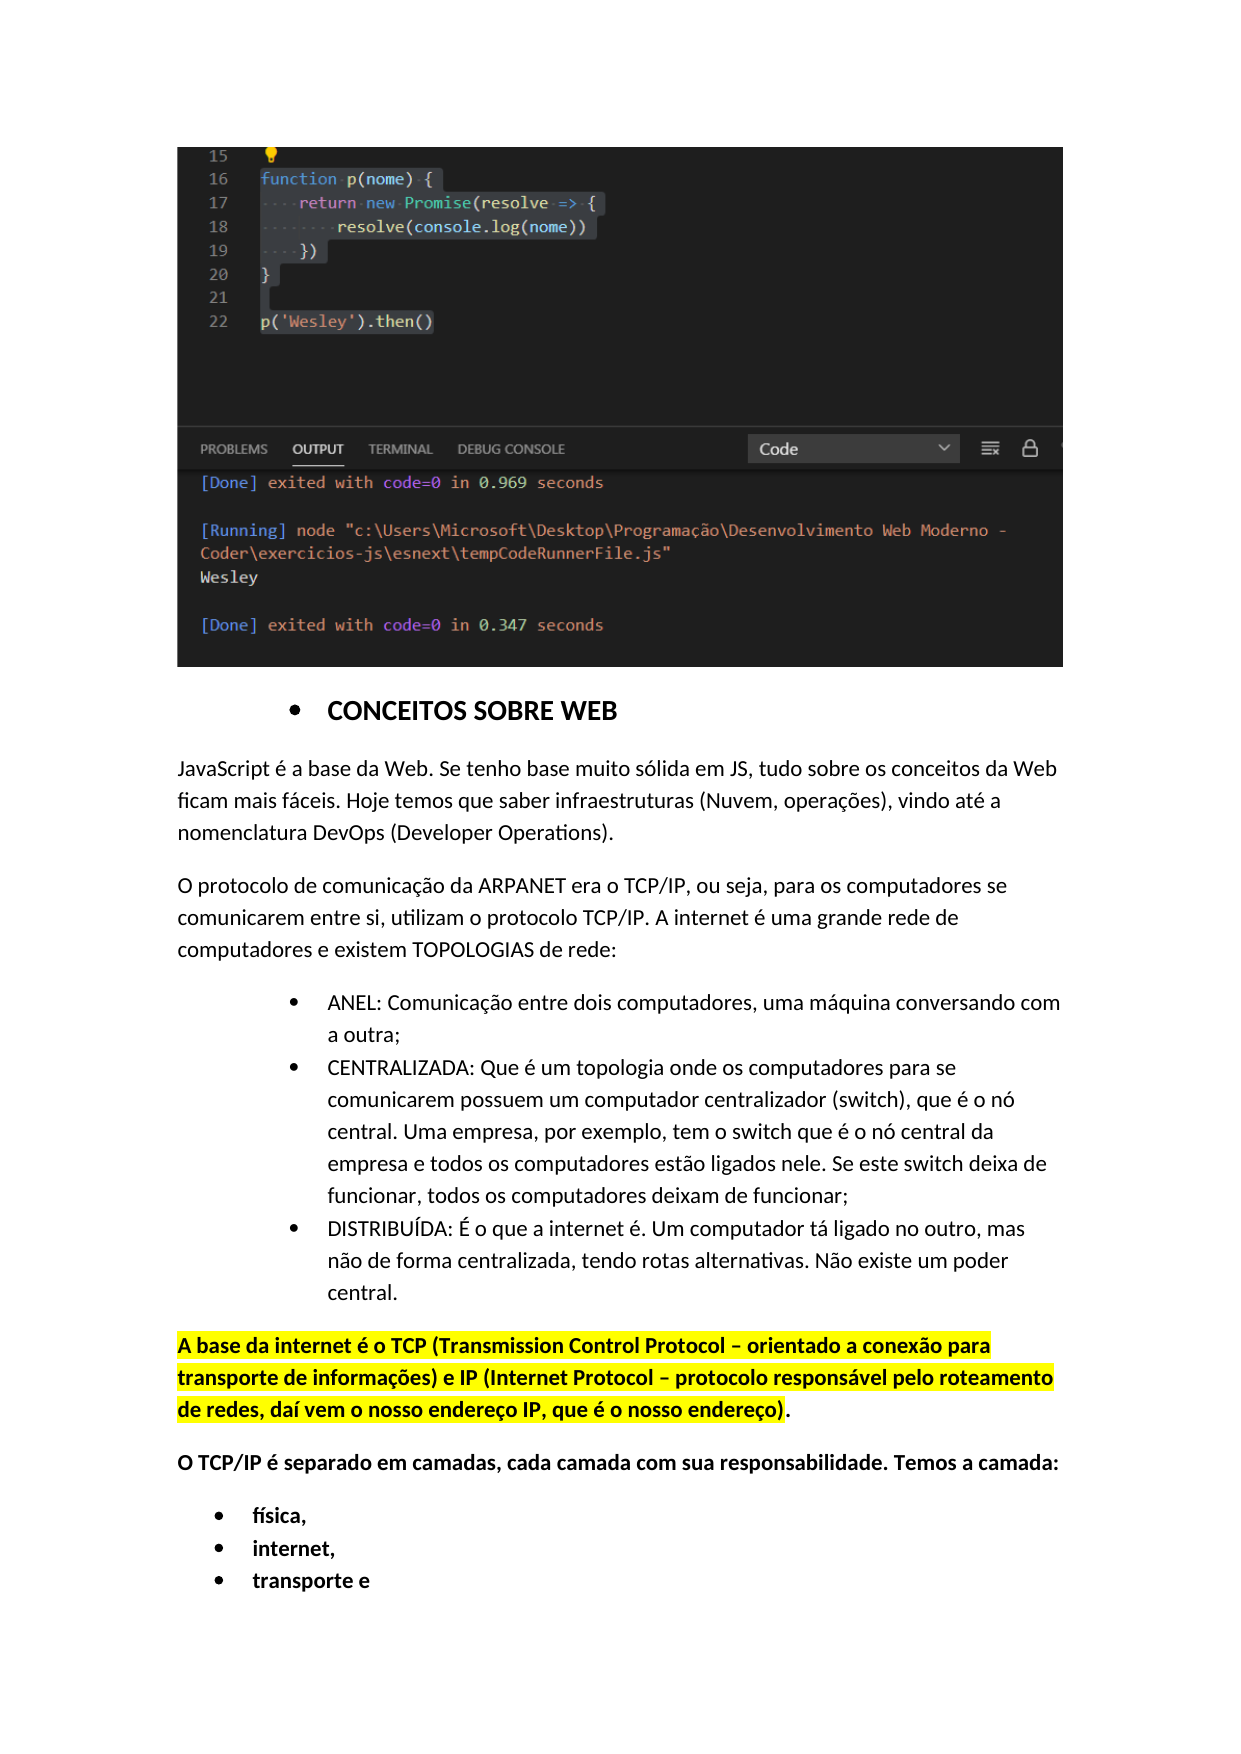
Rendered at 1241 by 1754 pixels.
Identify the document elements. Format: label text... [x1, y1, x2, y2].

list CONCEITOS SOBRE WEB [290, 692, 1063, 727]
list ANEL: Comunicação entre dois computadores, uma máquina conversando com a outra; [290, 988, 1063, 1049]
list CENTRALIZADA: Que é um topologia onde os computadores para se comunicarem possuem um computador centralizador (switch), que é o nó central. Uma empresa, por exemplo, tem o switch que é o nó central da empresa e todos os computadores estão ligados nele. Se este switch deixa de funcionar, todos os computadores deixam de funcionar; [290, 1053, 1063, 1209]
list internet, [215, 1534, 1063, 1562]
list física, [215, 1502, 1063, 1529]
text O protocolo de comunicação da ARPANET era o TCP/IP, ou seja, para os computadores se comunicarem entre si, utilizam o protocolo TCP/IP. A internet é uma grande rede de computadores e existem TOPOLOGIAS de rede: [177, 871, 1063, 963]
text A base da internet é o TCP (Transmission Control Protocol – orientado a conexão para transporte de informações) e IP (Internet Protocol – protocolo responsável pelo roteamento de redes, daí vem o nosso endereço IP, que é o nosso endereço). [177, 1331, 1063, 1423]
list DISTRIBUÍDA: É o que a internet é. Um computador tá ligado no outro, mas não de forma centralizada, tendo rotas alternativas. Não existe um poder central. [290, 1214, 1063, 1306]
list transporte e [215, 1566, 1063, 1594]
text JavaScript é a base da Web. Se tenho base muito sólida em JS, tudo sobre os conceitos da Web ficam mais fáceis. Hoje temos que saber infraestruturas (Nuvem, operações), vindo até a nomenclatura DevOps (Developer Operations). [177, 754, 1063, 846]
text O TCP/IP é separado em camadas, cada camada com sua responsabilidade. Temos a camada: [177, 1448, 1063, 1477]
picture [177, 147, 1063, 667]
